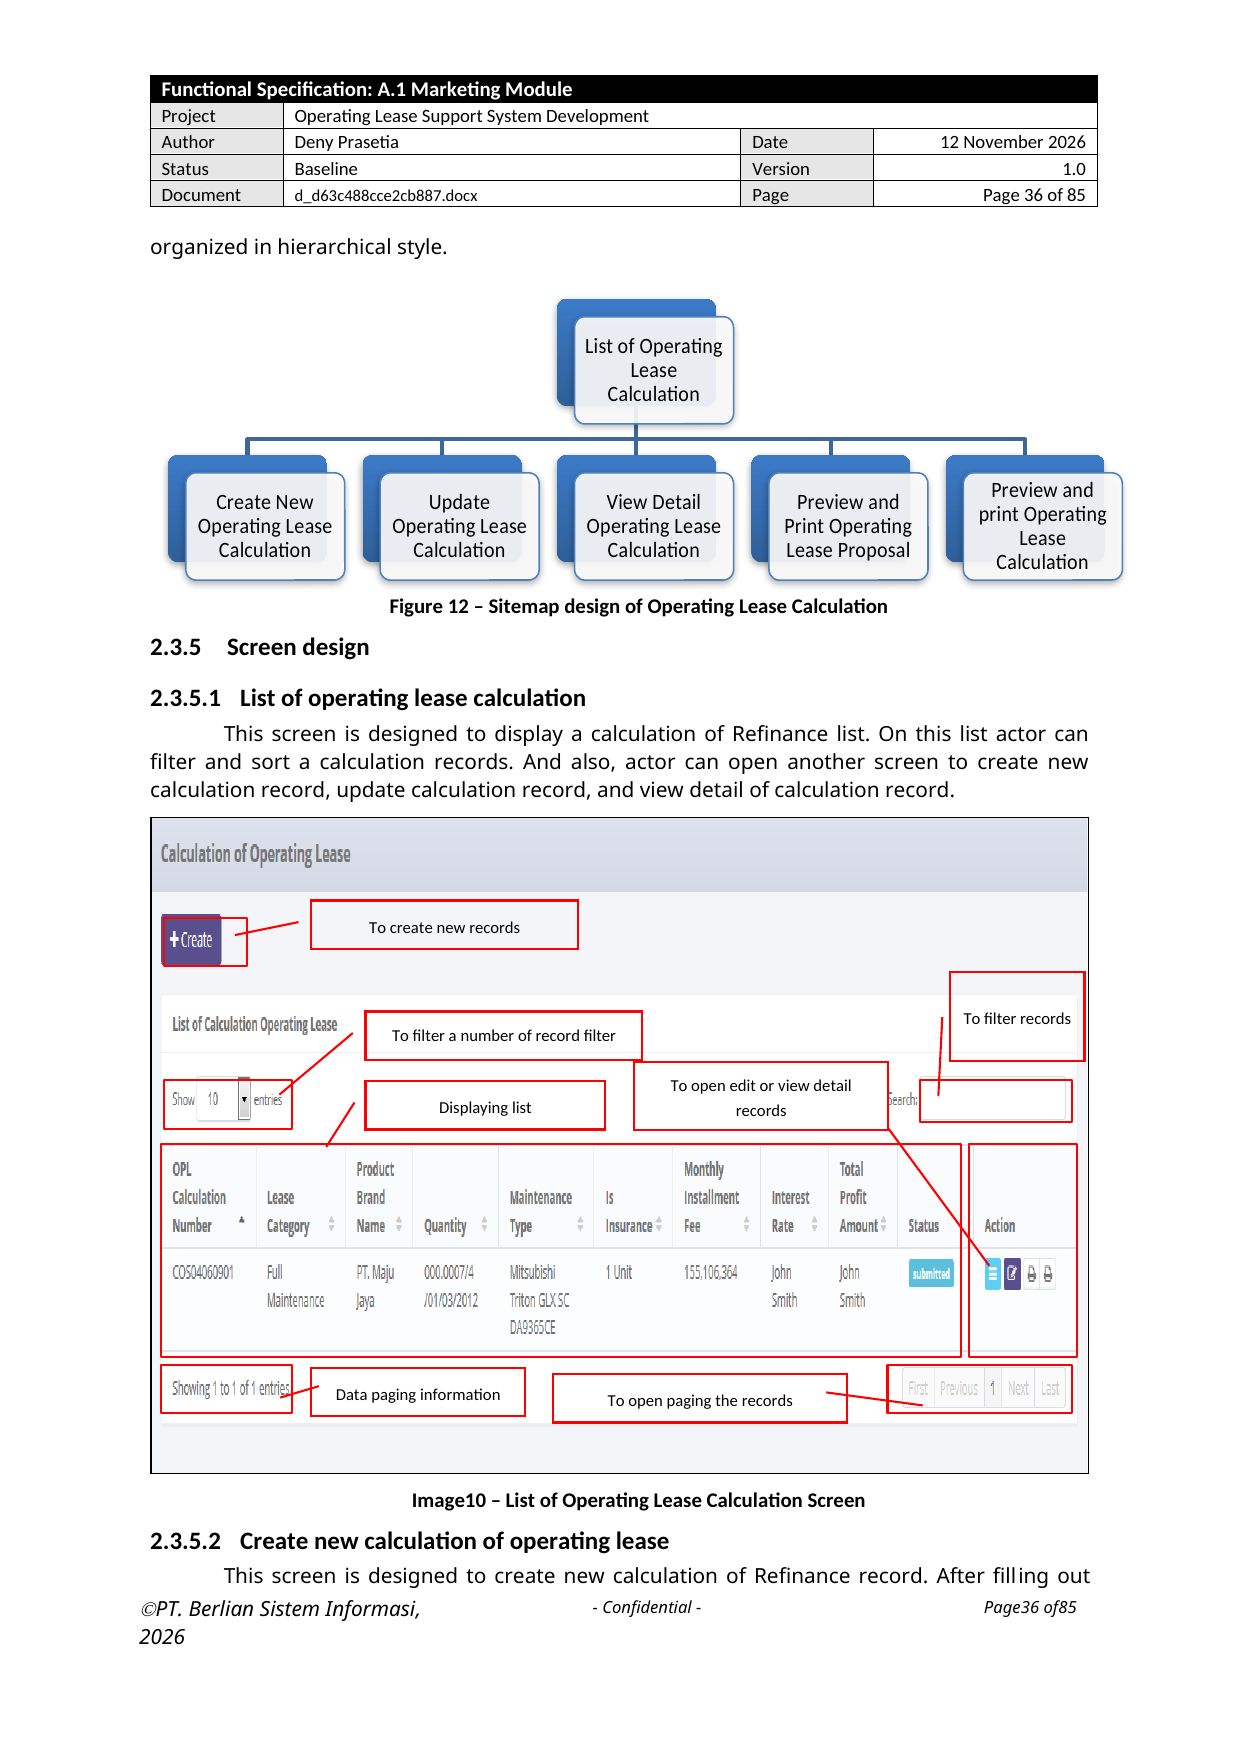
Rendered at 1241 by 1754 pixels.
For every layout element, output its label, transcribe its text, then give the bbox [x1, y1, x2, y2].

subtitle Screen design [150, 631, 1090, 662]
text Figure 12 – Sitemap design of Operating Lease Calculation [187, 593, 1090, 619]
text This screen is designed to display a calculation of Refinance list. On this list actor can filter and sort a calculation records. And also, actor can open another screen to create new calculation record, update calculation record, and view detail of calculation record. [150, 719, 1090, 804]
subtitle Create new calculation of operating lease [150, 1525, 1090, 1555]
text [150, 232, 1090, 261]
picture [152, 818, 1088, 1473]
text Image10 – List of Operating Lease Calculation Screen [187, 1487, 1090, 1512]
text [150, 1562, 1090, 1590]
subtitle List of operating lease calculation [150, 682, 1090, 712]
